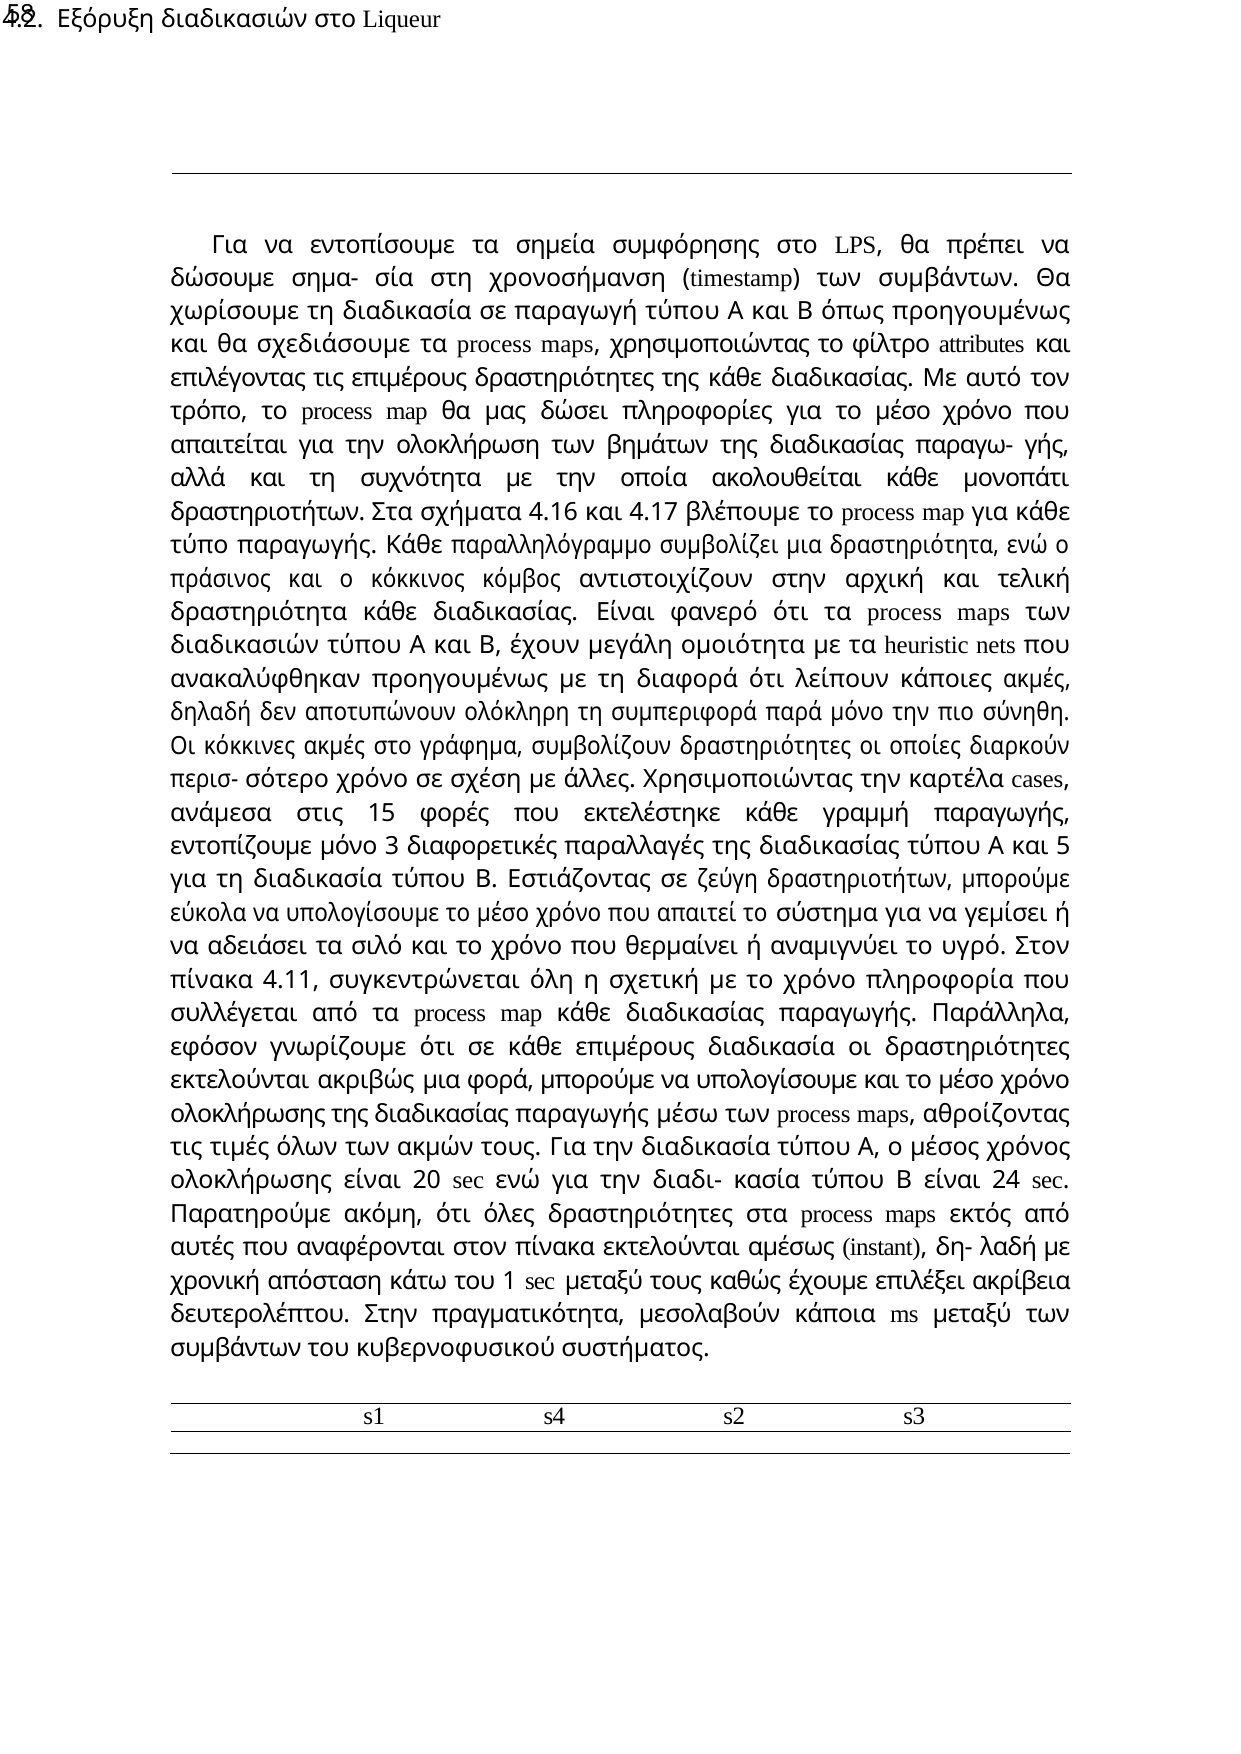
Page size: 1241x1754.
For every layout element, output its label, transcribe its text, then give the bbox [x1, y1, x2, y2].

table_header [171, 1404, 315, 1431]
table_header s1 [315, 1404, 479, 1431]
table_header s4 [479, 1404, 668, 1431]
table_header s3 [849, 1404, 1071, 1431]
text Για να εντοπίσουμε τα σημεία συμφόρησης στο LPS, θα πρέπει να δώσουμε σημα- σία στη χρονοσήμανση (timestamp) των συμβάντων. Θα χωρίσουμε τη διαδικασία σε παραγωγή τύπου Α και Β όπως προηγουμένως και θα σχεδιάσουμε τα process maps, χρησιμοποιώντας το φίλτρο attributes και επιλέγοντας τις επιμέρους δραστηριότητες της κάθε διαδικασίας. Με αυτό τον τρόπο, το process map θα μας δώσει πληροφορίες για το μέσο χρόνο που απαιτείται για την ολοκλήρωση των βημάτων της διαδικασίας παραγω- γής, αλλά και τη συχνότητα με την οποία ακολουθείται κάθε μονοπάτι δραστηριοτήτων. Στα σχήματα 4.16 και 4.17 βλέπουμε το process map για κάθε τύπο παραγωγής. Κάθε παραλληλόγραμμο συμβολίζει μια δραστηριότητα, ενώ ο πράσινος και ο κόκκινος κόμβος αντιστοιχίζουν στην αρχική και τελική δραστηριότητα κάθε διαδικασίας. Είναι φανερό ότι τα process maps των διαδικασιών τύπου Α και Β, έχουν μεγάλη ομοιότητα με τα heuristic nets που ανακαλύφθηκαν προηγουμένως με τη διαφορά ότι λείπουν κάποιες ακμές, δηλαδή δεν αποτυπώνουν ολόκληρη τη συμπεριφορά παρά μόνο την πιο σύνηθη. Οι κόκκινες ακμές στο γράφημα, συμβολίζουν δραστηριότητες οι οποίες διαρκούν περισ- σότερο χρόνο σε σχέση με άλλες. Χρησιμοποιώντας την καρτέλα cases, ανάμεσα στις 15 φορές που εκτελέστηκε κάθε γραμμή παραγωγής, εντοπίζουμε μόνο 3 διαφορετικές παραλλαγές της διαδικασίας τύπου Α και 5 για τη διαδικασία τύπου Β. Εστιάζοντας σε ζεύγη δραστηριοτήτων, μπορούμε εύκολα να υπολογίσουμε το μέσο χρόνο που απαιτεί το σύστημα για να γεμίσει ή να αδειάσει τα σιλό και το χρόνο που θερμαίνει ή αναμιγνύει το υγρό. Στον πίνακα 4.11, συγκεντρώνεται όλη η σχετική με το χρόνο πληροφορία που συλλέγεται από τα process map κάθε διαδικασίας παραγωγής. Παράλληλα, εφόσον γνωρίζουμε ότι σε κάθε επιμέρους διαδικασία οι δραστηριότητες εκτελούνται ακριβώς μια φορά, μπορούμε να υπολογίσουμε και το μέσο χρόνο ολοκλήρωσης της διαδικασίας παραγωγής μέσω των process maps, αθροίζοντας τις τιμές όλων των ακμών τους. Για την διαδικασία τύπου Α, ο μέσος χρόνος ολοκλήρωσης είναι 20 sec ενώ για την διαδι- κασία τύπου Β είναι 24 sec. Παρατηρούμε ακόμη, ότι όλες δραστηριότητες στα process maps εκτός από αυτές που αναφέρονται στον πίνακα εκτελούνται αμέσως (instant), δη- λαδή με χρονική απόσταση κάτω του 1 sec μεταξύ τους καθώς έχουμε επιλέξει ακρίβεια δευτερολέπτου. Στην πραγματικότητα, μεσολαβούν κάποια ms μεταξύ των συμβάντων του κυβερνοφυσικού συστήματος. [170, 227, 1071, 1363]
table_header s2 [669, 1404, 848, 1431]
